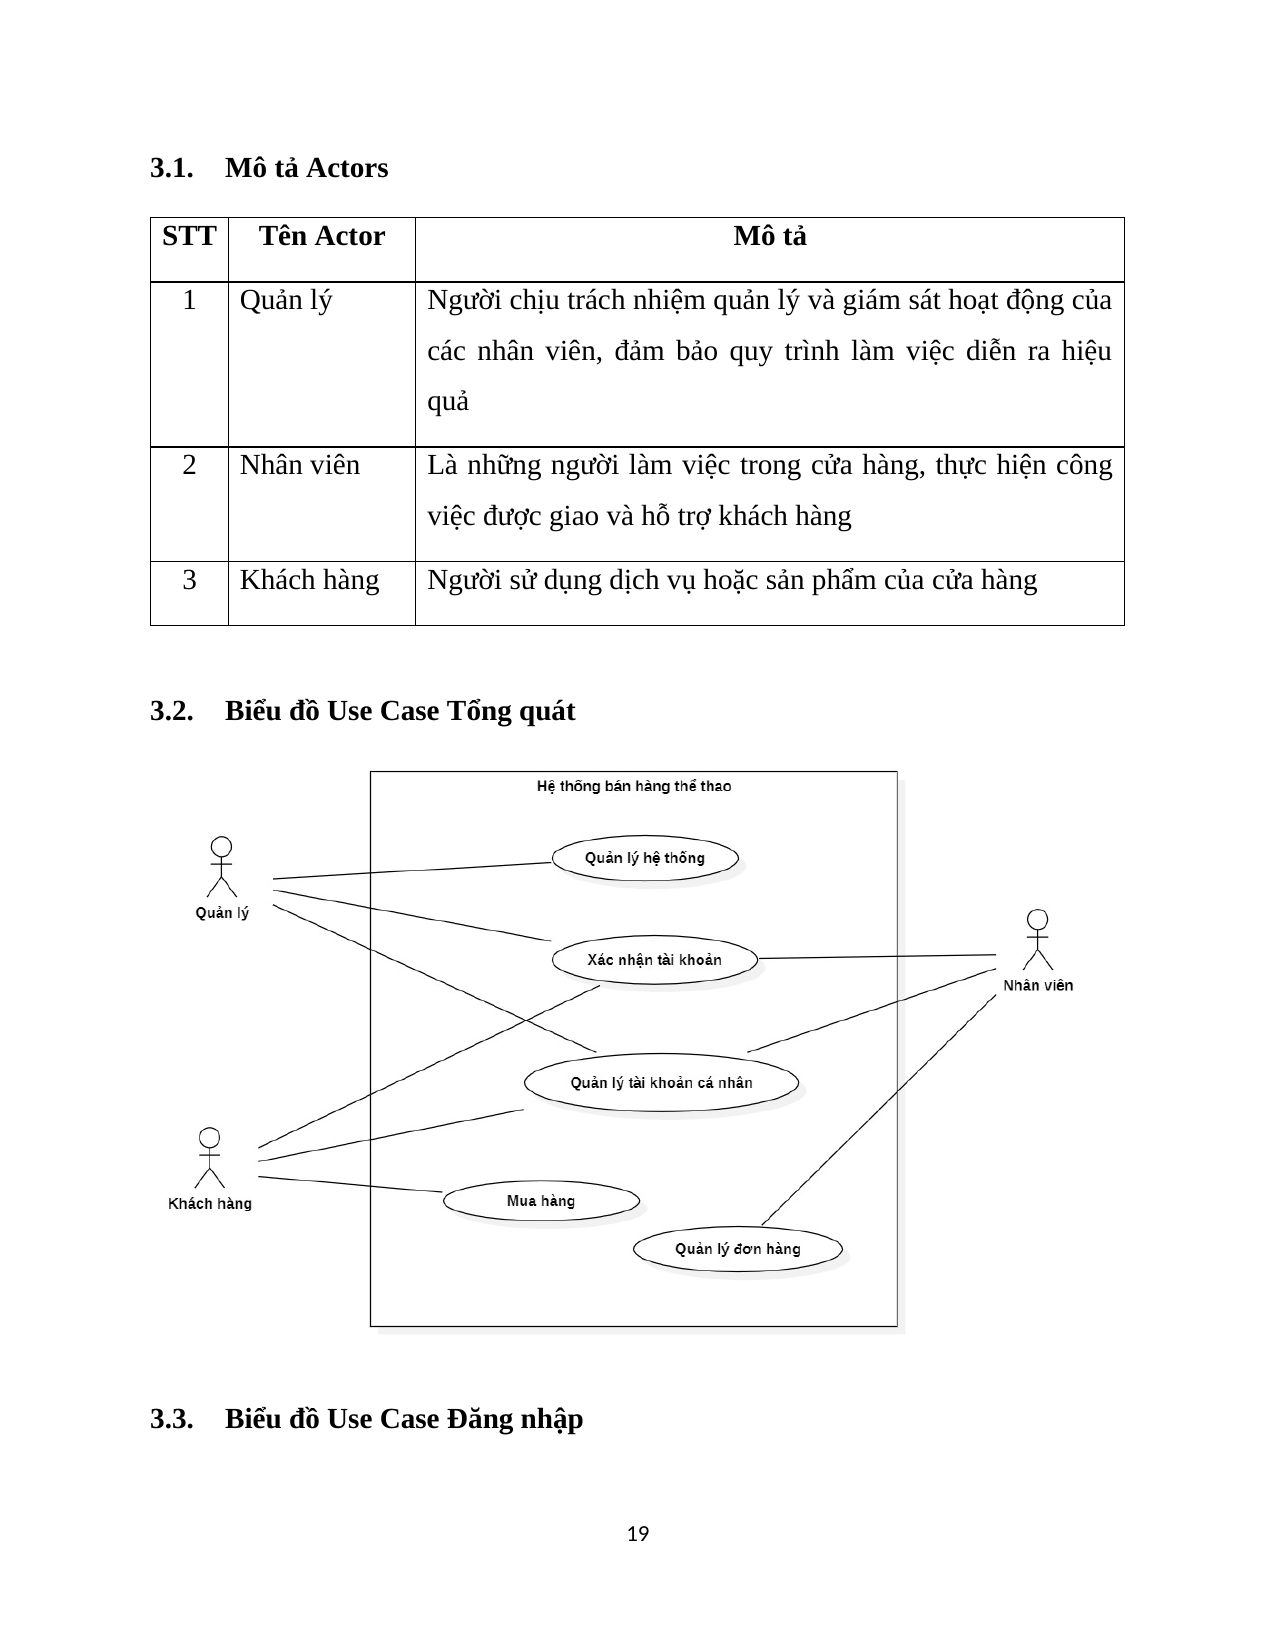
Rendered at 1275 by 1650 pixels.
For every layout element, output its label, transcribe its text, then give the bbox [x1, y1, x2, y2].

table_cell 2 [151, 448, 228, 561]
table_cell 1 [151, 283, 228, 446]
table_header Tên Actor [229, 218, 415, 281]
list Biểu đồ Use Case Tổng quát [150, 693, 1125, 727]
table_cell Khách hàng [229, 562, 415, 625]
picture [150, 760, 1124, 1371]
table_cell Nhân viên [229, 448, 415, 561]
list Mô tả Actors [150, 150, 1125, 183]
table_cell Quản lý [229, 283, 415, 446]
table_cell Người chịu trách nhiệm quản lý và giám sát hoạt động của các nhân viên, đảm bảo quy trình làm việc diễn ra hiệu quả [416, 283, 1124, 446]
table_header STT [151, 218, 228, 281]
table_header Mô tả [416, 218, 1124, 281]
table_cell 3 [151, 562, 228, 625]
table_cell Người sử dụng dịch vụ hoặc sản phẩm của cửa hàng [416, 562, 1124, 625]
list Biểu đồ Use Case Đăng nhập [150, 1401, 1125, 1434]
table_cell Là những người làm việc trong cửa hàng, thực hiện công việc được giao và hỗ trợ khách hàng [416, 448, 1124, 561]
